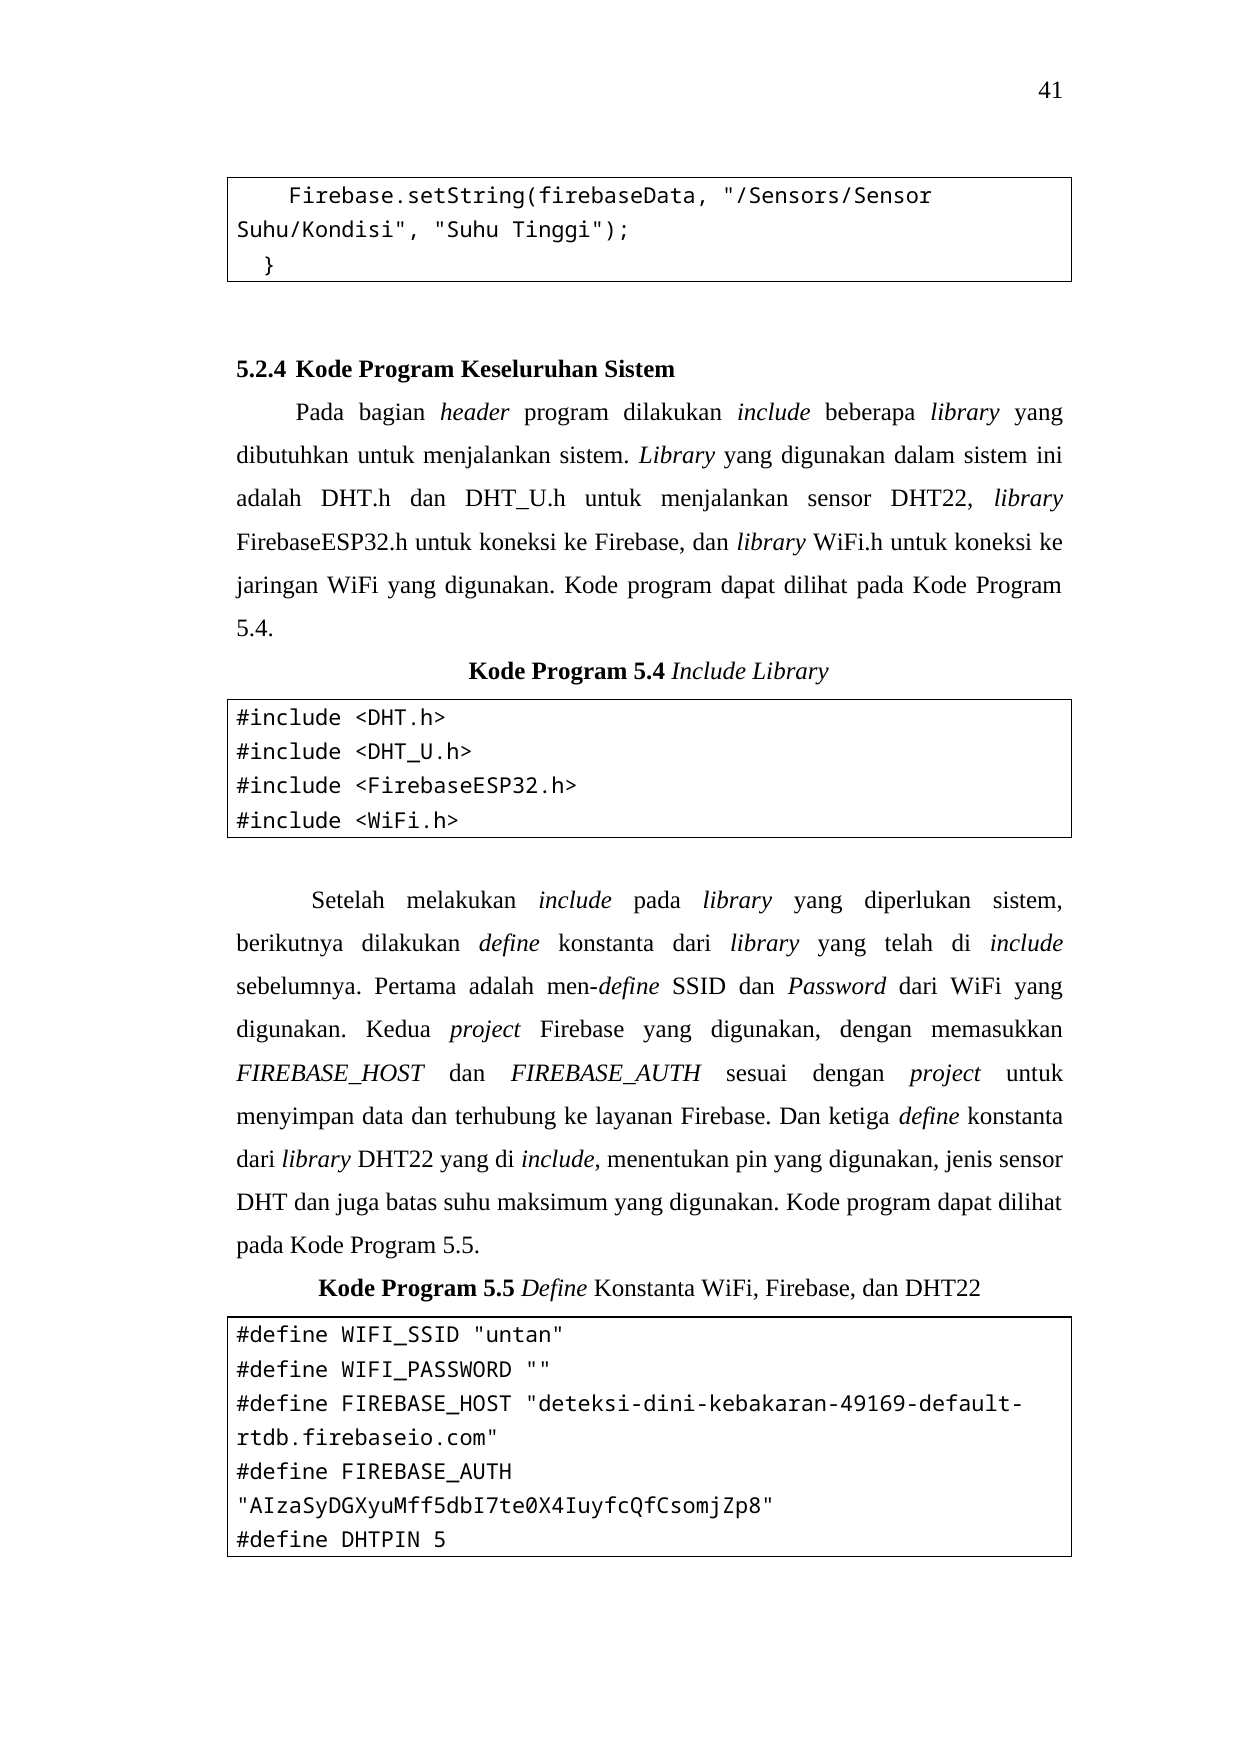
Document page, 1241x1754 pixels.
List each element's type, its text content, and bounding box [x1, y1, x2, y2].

text Setelah melakukan include pada library yang diperlukan sistem, berikutnya dilakukan define konstanta dari library yang telah di include sebelumnya. Pertama adalah men-define SSID dan Password dari WiFi yang digunakan. Kedua project Firebase yang digunakan, dengan memasukkan FIREBASE_HOST dan FIREBASE_AUTH sesuai dengan project untuk menyimpan data dan terhubung ke layanan Firebase. Dan ketiga define konstanta dari library DHT22 yang di include, menentukan pin yang digunakan, jenis sensor DHT dan juga batas suhu maksimum yang digunakan. Kode program dapat dilihat pada Kode Program 5.5. [236, 885, 1063, 1259]
text #include <DHT_U.h> [228, 733, 1071, 766]
text } [228, 246, 1071, 281]
text Pada bagian header program dilakukan include beberapa library yang dibutuhkan untuk menjalankan sistem. Library yang digunakan dalam sistem ini adalah DHT.h dan DHT_U.h untuk menjalankan sensor DHT22, library FirebaseESP32.h untuk koneksi ke Firebase, dan library WiFi.h untuk koneksi ke jaringan WiFi yang digunakan. Kode program dapat dilihat pada Kode Program 5.4. [236, 397, 1063, 642]
text Kode Program 5.4 Include Library [236, 656, 1063, 685]
text #define WIFI_SSID "untan" [228, 1318, 1071, 1349]
text #define WIFI_PASSWORD "" [228, 1351, 1071, 1383]
text Kode Program 5.5 Define Konstanta WiFi, Firebase, dan DHT22 [236, 1273, 1063, 1302]
text Kode Program Keseluruhan Sistem [236, 354, 1063, 383]
text #define DHTPIN 5 [228, 1521, 1071, 1556]
text #define FIREBASE_AUTH "AIzaSyDGXyuMff5dbI7te0X4IuyfcQfCsomjZp8" [228, 1453, 1071, 1520]
text Firebase.setString(firebaseData, "/Sensors/Sensor Suhu/Kondisi", "Suhu Tinggi"); [228, 178, 1071, 244]
text #include <WiFi.h> [228, 802, 1071, 837]
text #include <FirebaseESP32.h> [228, 767, 1071, 800]
text #include <DHT.h> [228, 700, 1071, 732]
text #define FIREBASE_HOST "deteksi-dini-kebakaran-49169-default-rtdb.firebaseio.com" [228, 1385, 1071, 1452]
